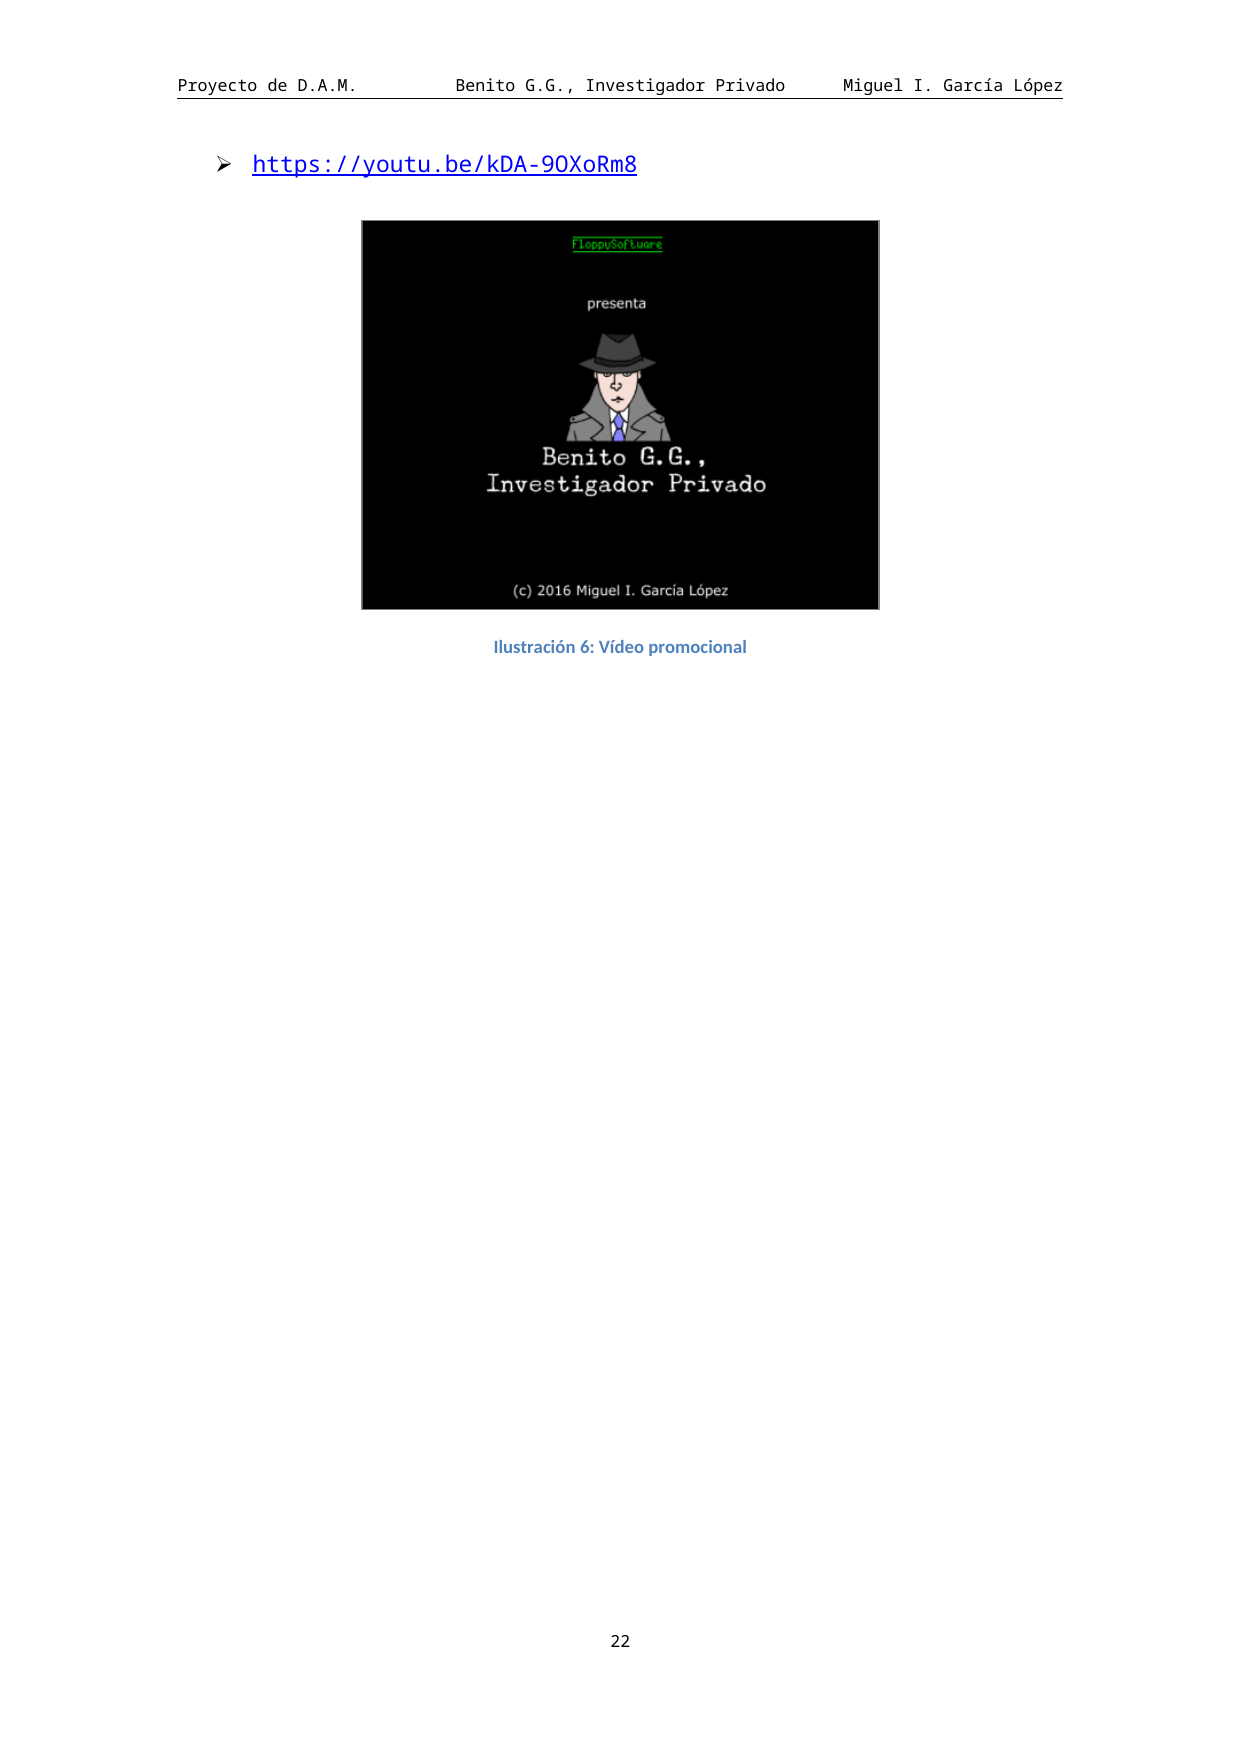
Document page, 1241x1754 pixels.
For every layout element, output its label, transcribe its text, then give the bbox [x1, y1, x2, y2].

list https://youtu.be/kDA-9OXoRm8 [215, 148, 1063, 179]
